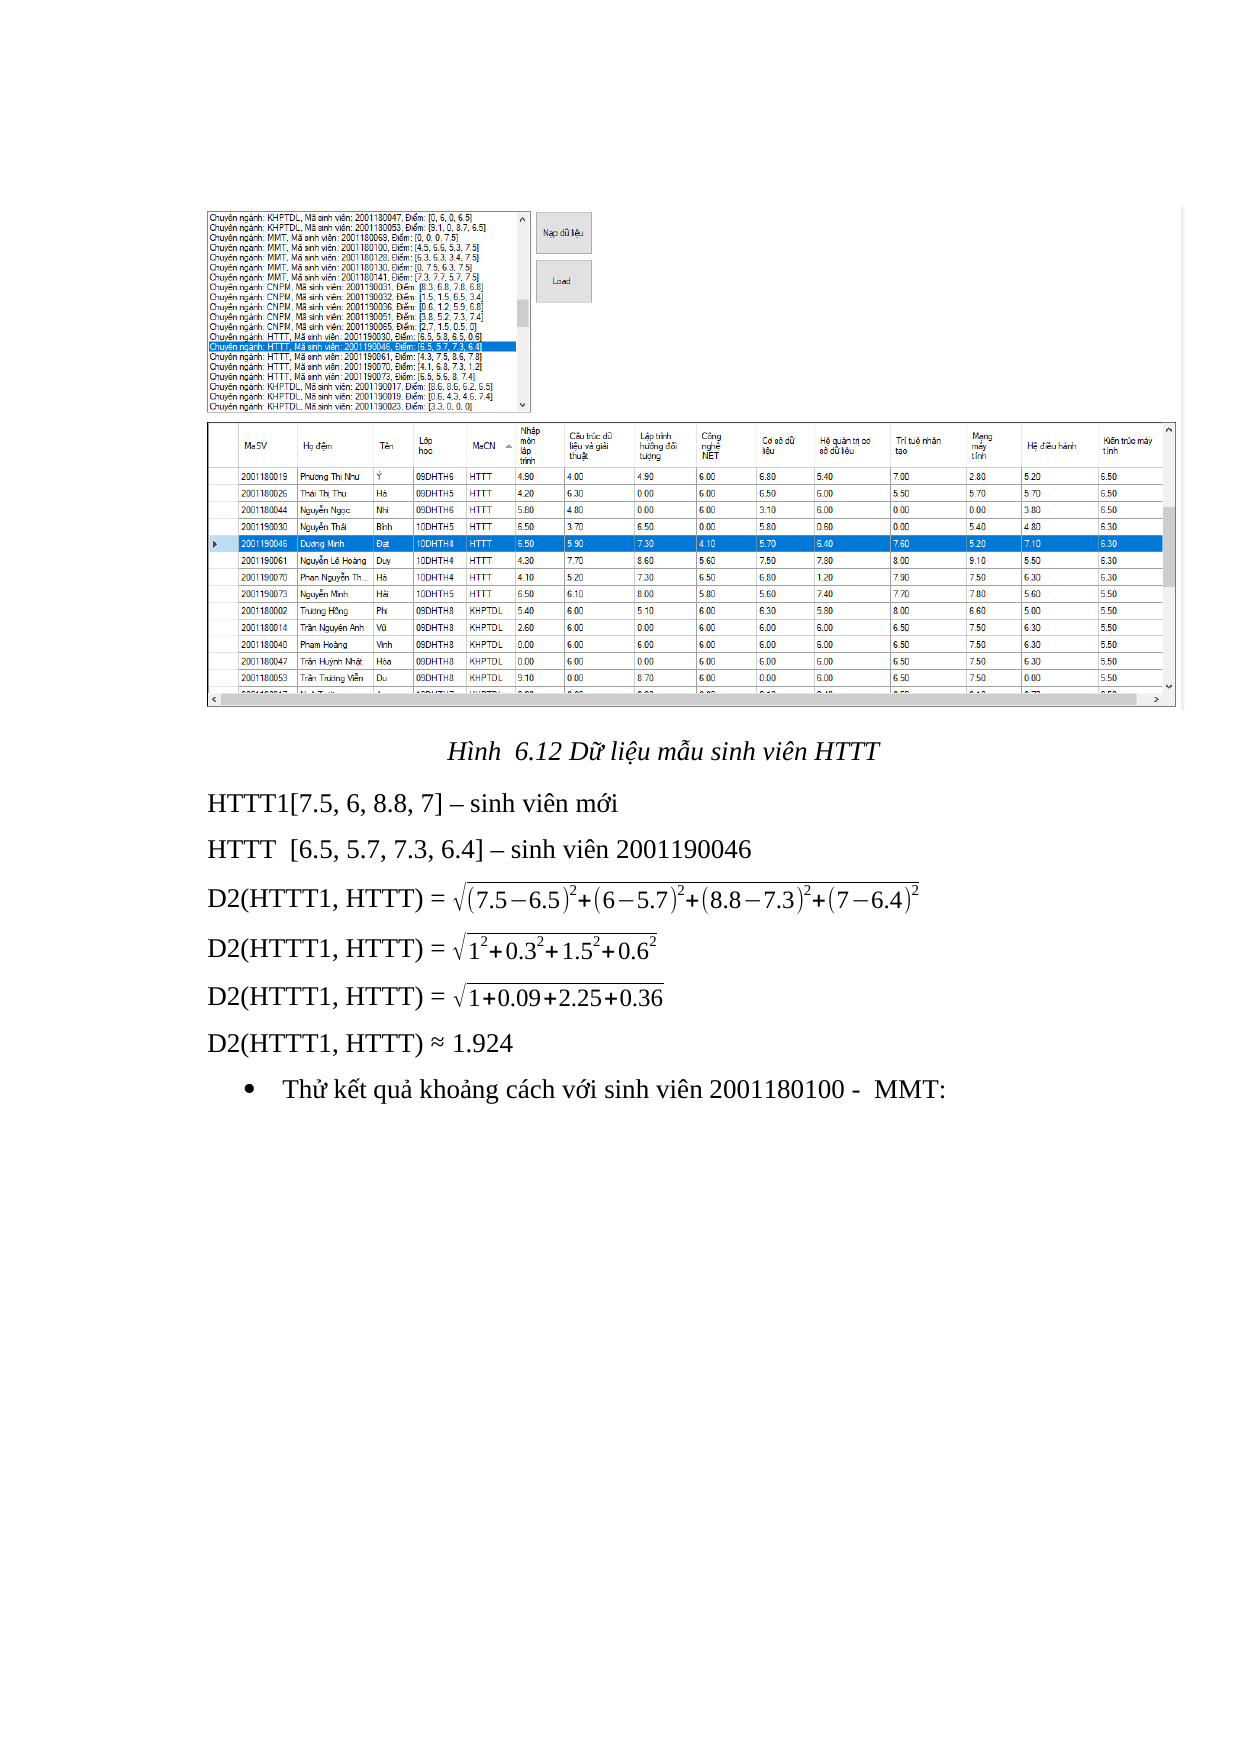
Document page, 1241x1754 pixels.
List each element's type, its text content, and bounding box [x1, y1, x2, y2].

text D2(HTTT1, HTTT) = [207, 880, 1122, 916]
text D2(HTTT1, HTTT) = [207, 980, 1122, 1011]
picture [207, 207, 1185, 710]
text HTTT [6.5, 5.7, 7.3, 6.4] – sinh viên 2001190046 [207, 833, 1122, 864]
text D2(HTTT1, HTTT) 1.924 [207, 1027, 1122, 1058]
text Hình 6.12 Dữ liệu mẫu sinh viên HTTT [207, 735, 1122, 766]
text D2(HTTT1, HTTT) = [207, 931, 1122, 965]
list Thử kết quả khoảng cách với sinh viên 2001180100 - MMT: [244, 1074, 1122, 1105]
text HTTT1[7.5, 6, 8.8, 7] – sinh viên mới [207, 787, 1122, 818]
